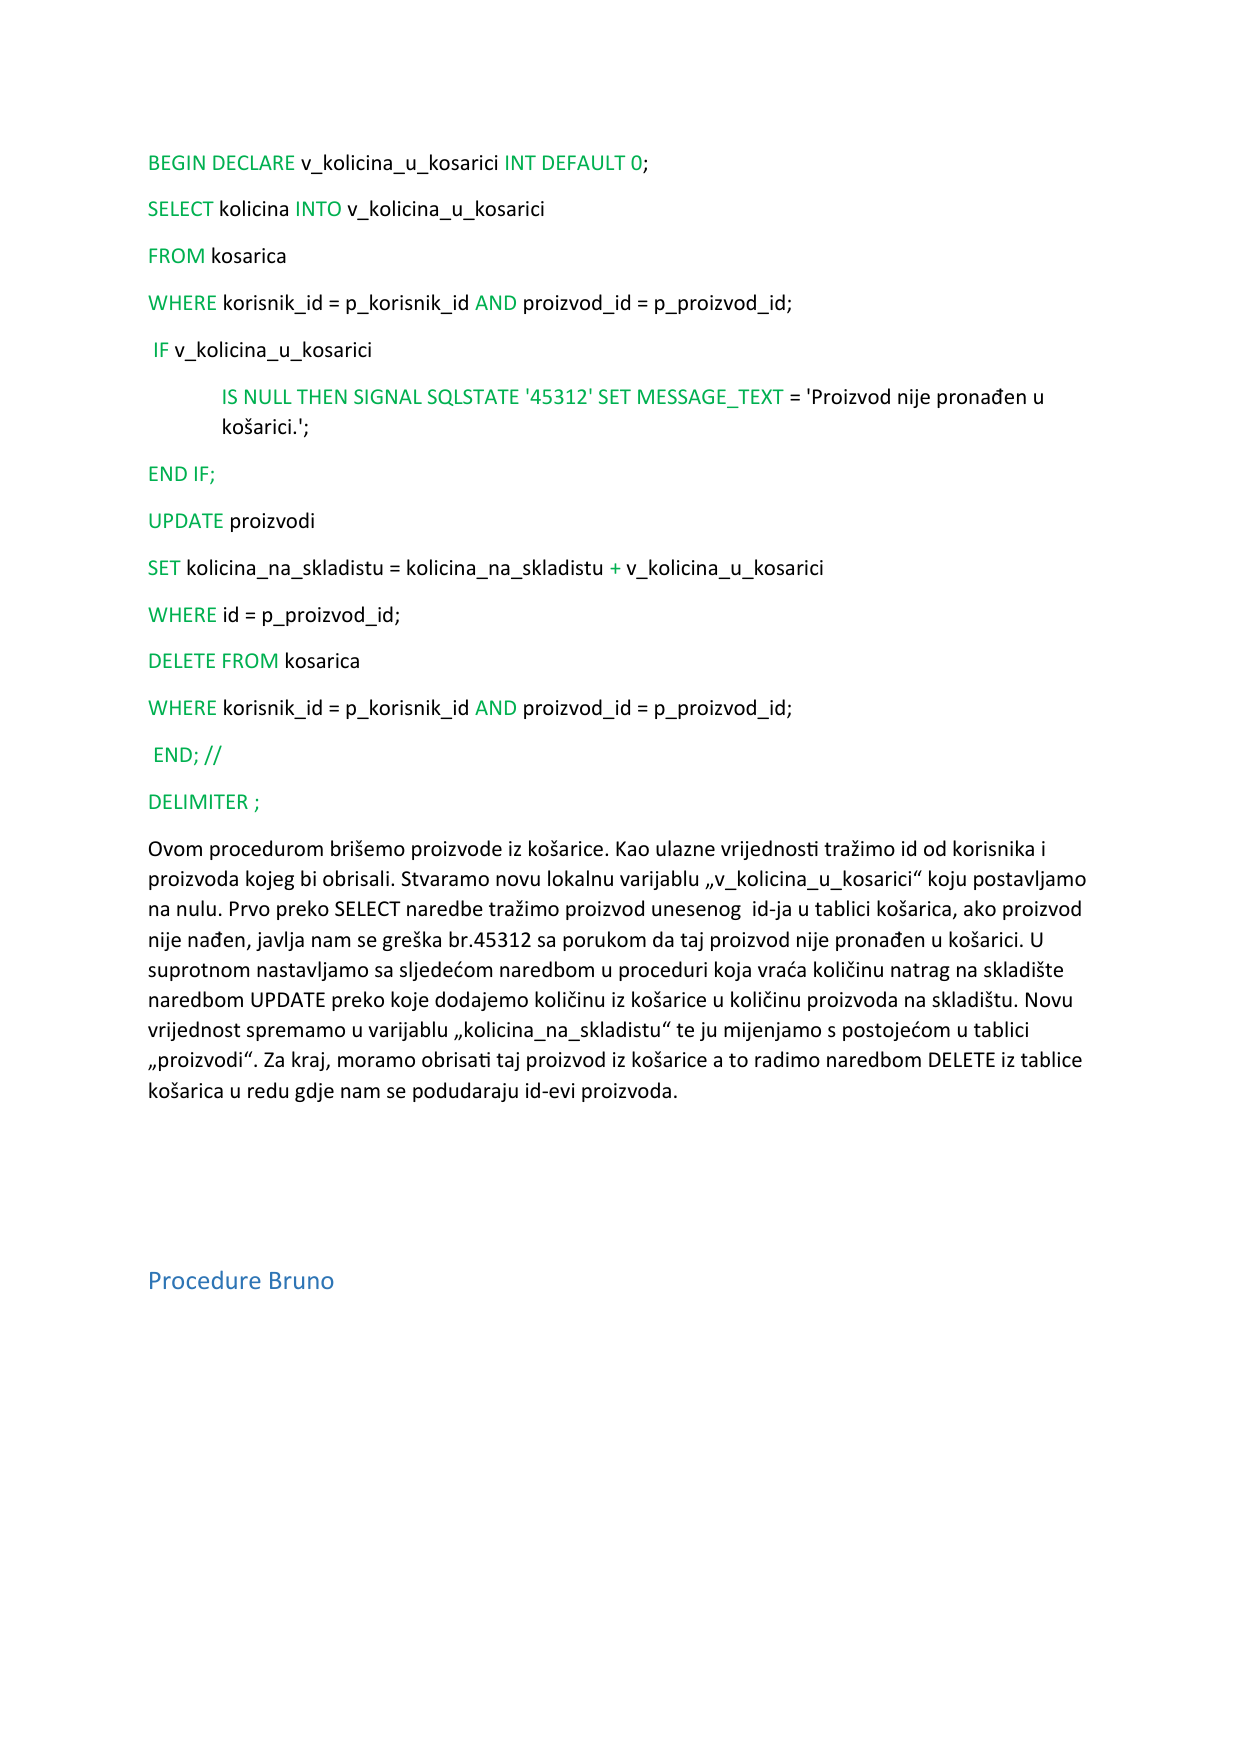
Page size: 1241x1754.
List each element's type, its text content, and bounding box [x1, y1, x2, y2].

text IS NULL THEN SIGNAL SQLSTATE '45312' SET MESSAGE_TEXT = 'Proizvod nije pronađen u košarici.'; [221, 382, 1093, 440]
text SELECT kolicina INTO v_kolicina_u_kosarici [148, 194, 1093, 222]
subtitle Procedure Bruno [148, 1263, 1093, 1296]
text WHERE id = p_proizvod_id; [148, 600, 1093, 628]
text END; // [148, 740, 1093, 768]
text IF v_kolicina_u_kosarici [148, 335, 1093, 363]
text END IF; [148, 459, 1093, 487]
text Ovom procedurom brišemo proizvode iz košarice. Kao ulazne vrijednosti tražimo id od korisnika i proizvoda kojeg bi obrisali. Stvaramo novu lokalnu varijablu „v_kolicina_u_kosarici“ koju postavljamo na nulu. Prvo preko SELECT naredbe tražimo proizvod unesenog id-ja u tablici košarica, ako proizvod nije nađen, javlja nam se greška br.45312 sa porukom da taj proizvod nije pronađen u košarici. U suprotnom nastavljamo sa sljedećom naredbom u proceduri koja vraća količinu natrag na skladište naredbom UPDATE preko koje dodajemo količinu iz košarice u količinu proizvoda na skladištu. Novu vrijednost spremamo u varijablu „kolicina_na_skladistu“ te ju mijenjamo s postojećom u tablici „proizvodi“. Za kraj, moramo obrisati taj proizvod iz košarice a to radimo naredbom DELETE iz tablice košarica u redu gdje nam se podudaraju id-evi proizvoda. [148, 834, 1093, 1104]
text FROM kosarica [148, 241, 1093, 269]
text WHERE korisnik_id = p_korisnik_id AND proizvod_id = p_proizvod_id; [148, 288, 1093, 316]
text UPDATE proizvodi [148, 506, 1093, 534]
text DELETE FROM kosarica [148, 647, 1093, 674]
text DELIMITER ; [148, 787, 1093, 815]
text BEGIN DECLARE v_kolicina_u_kosarici INT DEFAULT 0; [148, 148, 1093, 176]
text WHERE korisnik_id = p_korisnik_id AND proizvod_id = p_proizvod_id; [148, 693, 1093, 721]
text SET kolicina_na_skladistu = kolicina_na_skladistu + v_kolicina_u_kosarici [148, 553, 1093, 581]
